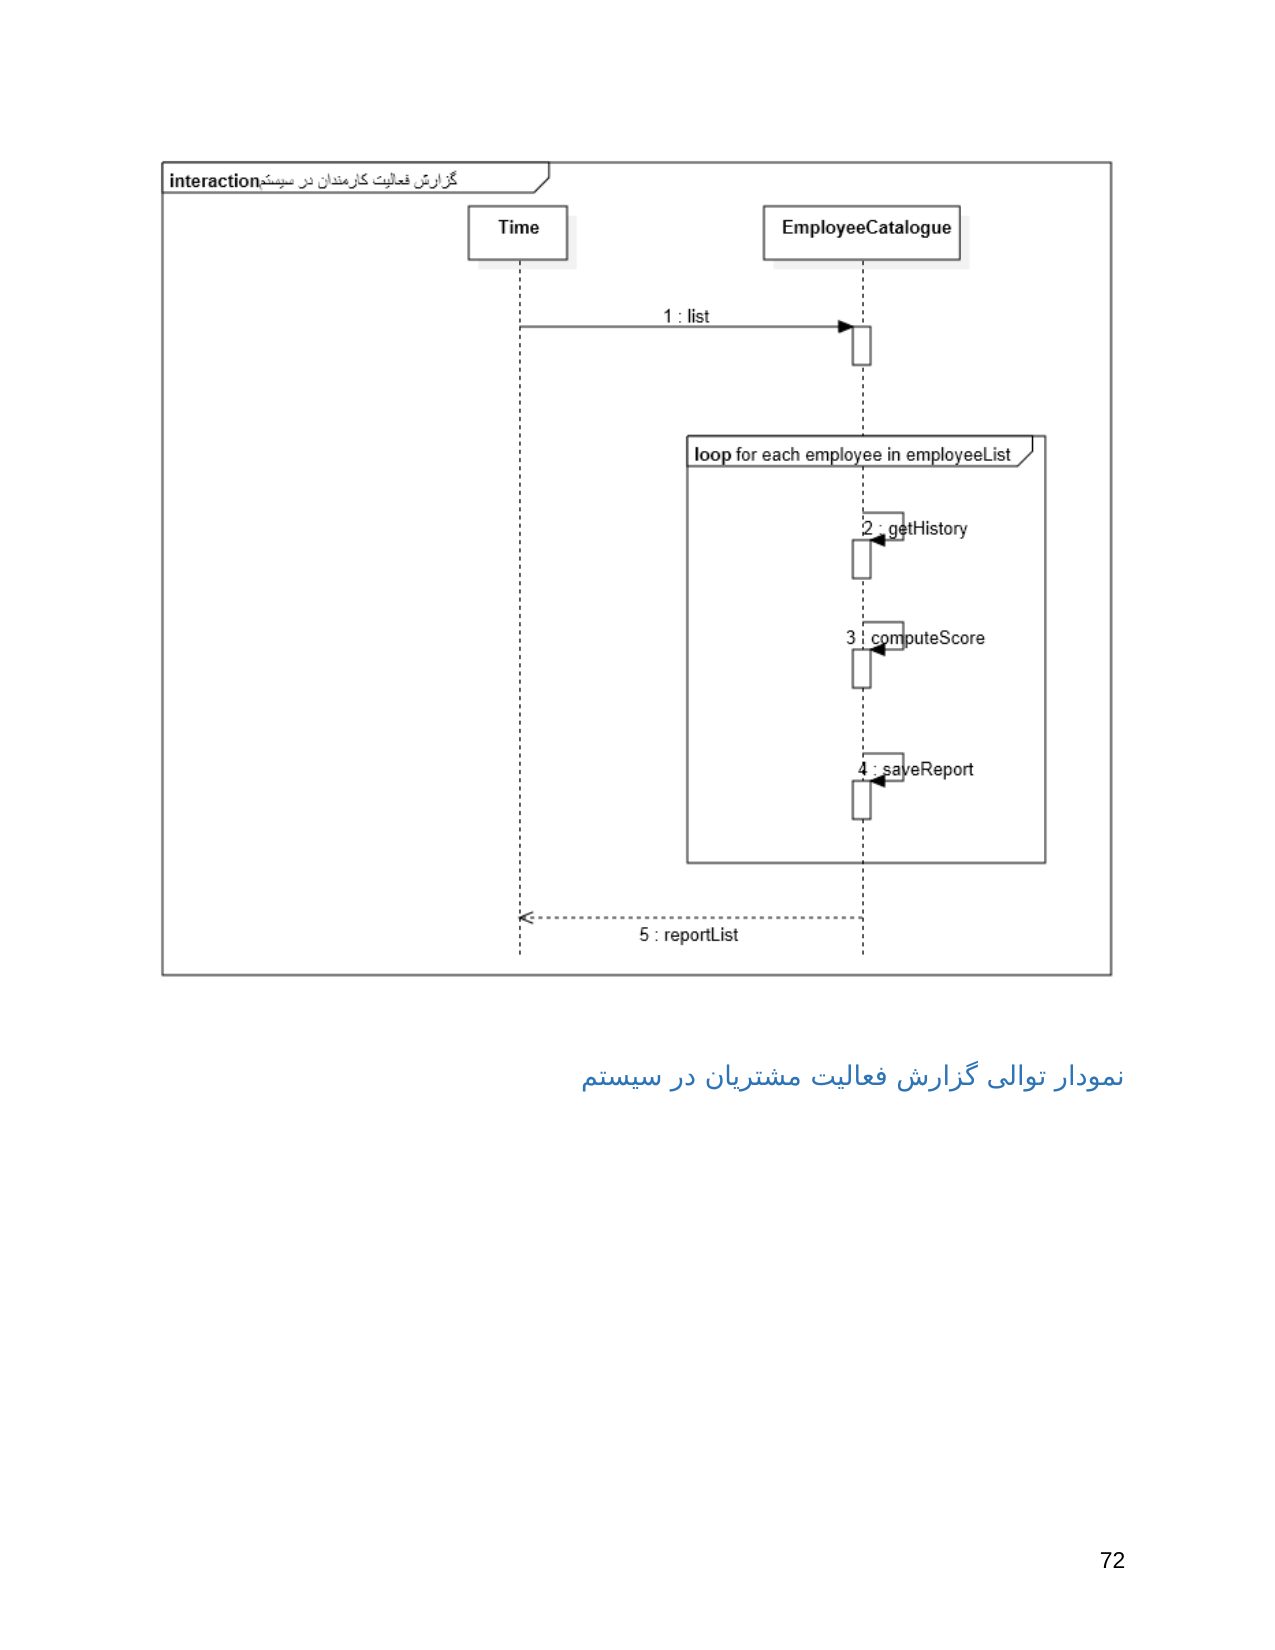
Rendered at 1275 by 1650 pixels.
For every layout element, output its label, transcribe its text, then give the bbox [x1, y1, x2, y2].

picture [150, 150, 1125, 989]
subtitle نمودار توالی گزارش فعالیت مشتریان در سیستم [150, 1061, 1125, 1092]
